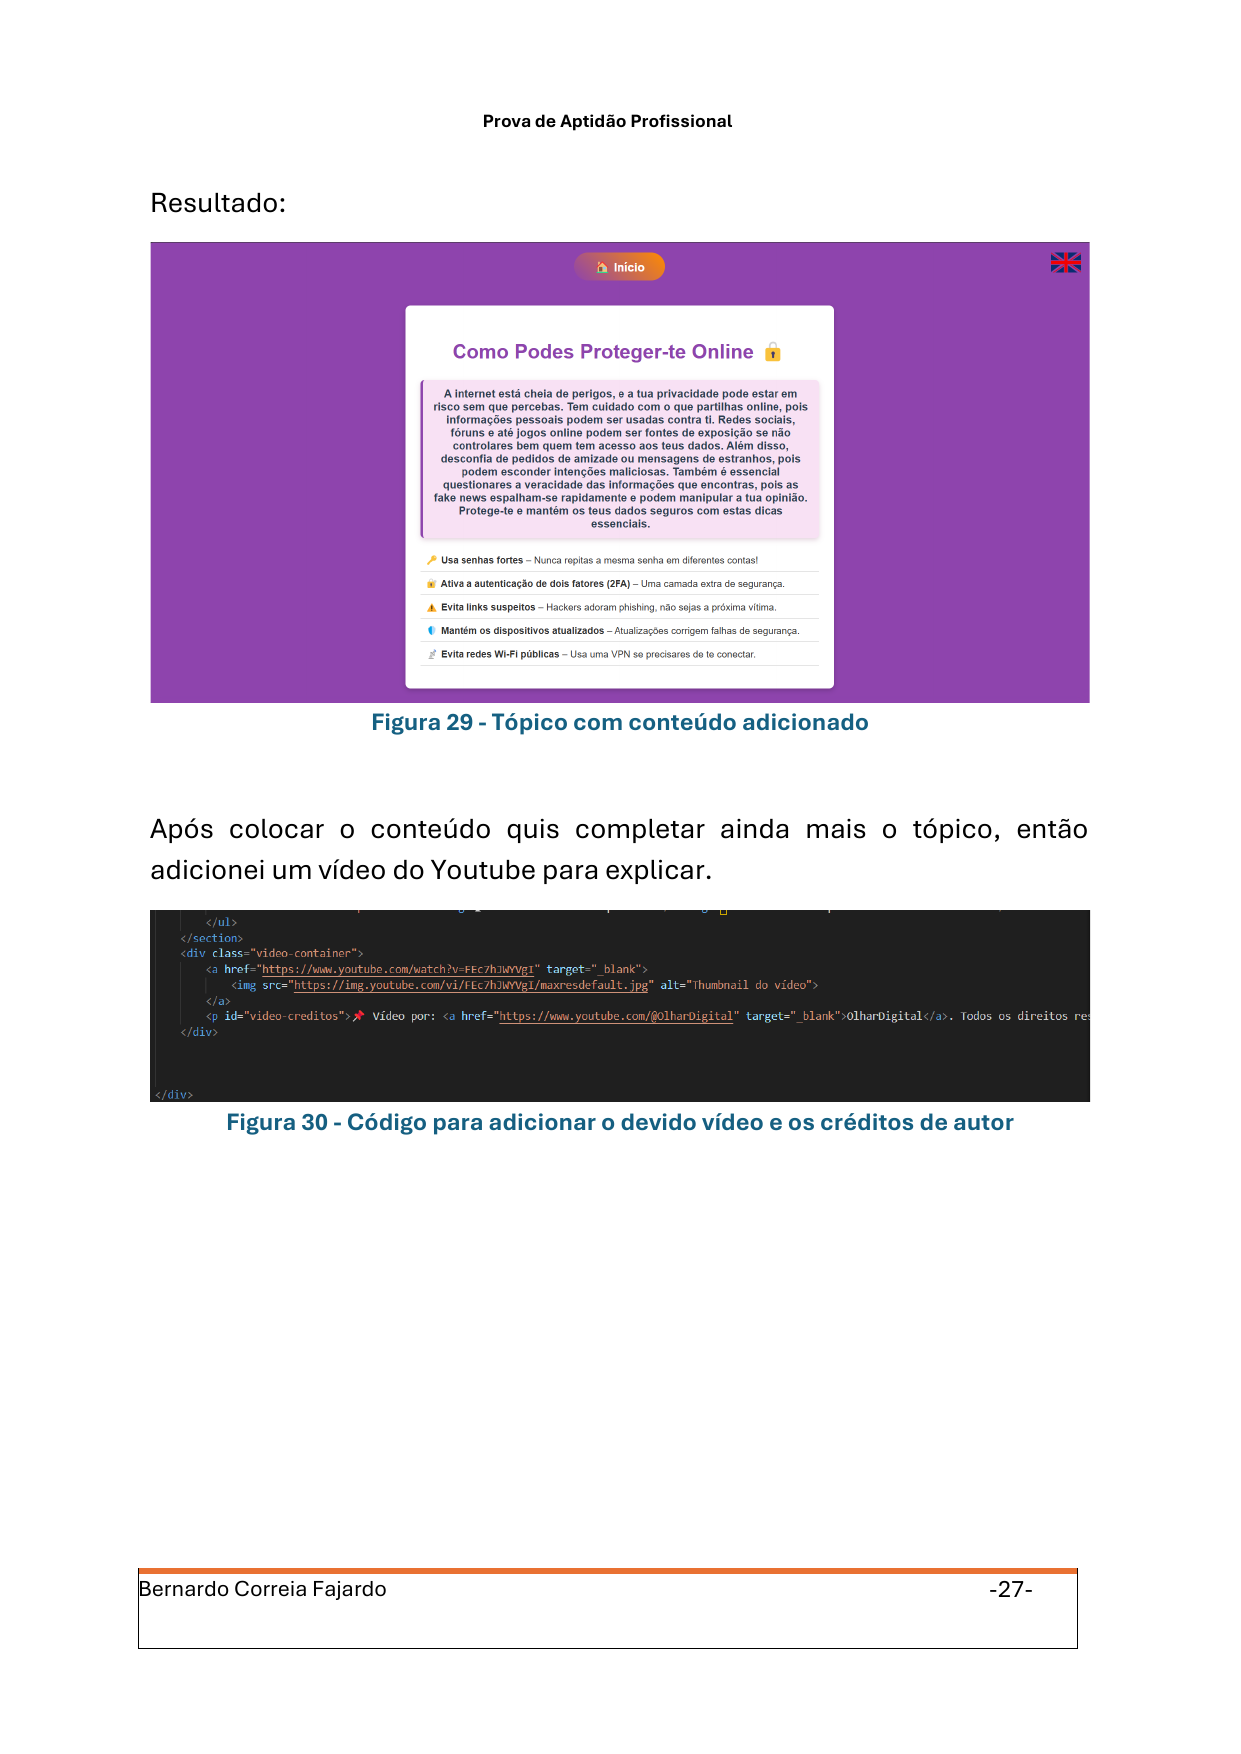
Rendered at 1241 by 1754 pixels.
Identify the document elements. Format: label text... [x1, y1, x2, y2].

text Figura 29 - Tópico com conteúdo adicionado [150, 703, 1090, 737]
text Figura 30 - Código para adicionar o devido vídeo e os créditos de autor [150, 1102, 1090, 1137]
picture [150, 242, 1090, 703]
picture [150, 910, 1091, 1102]
text Após colocar o conteúdo quis completar ainda mais o tópico, então adicionei um vídeo do Youtube para explicar. [150, 811, 1090, 888]
text Resultado: [150, 185, 1090, 221]
